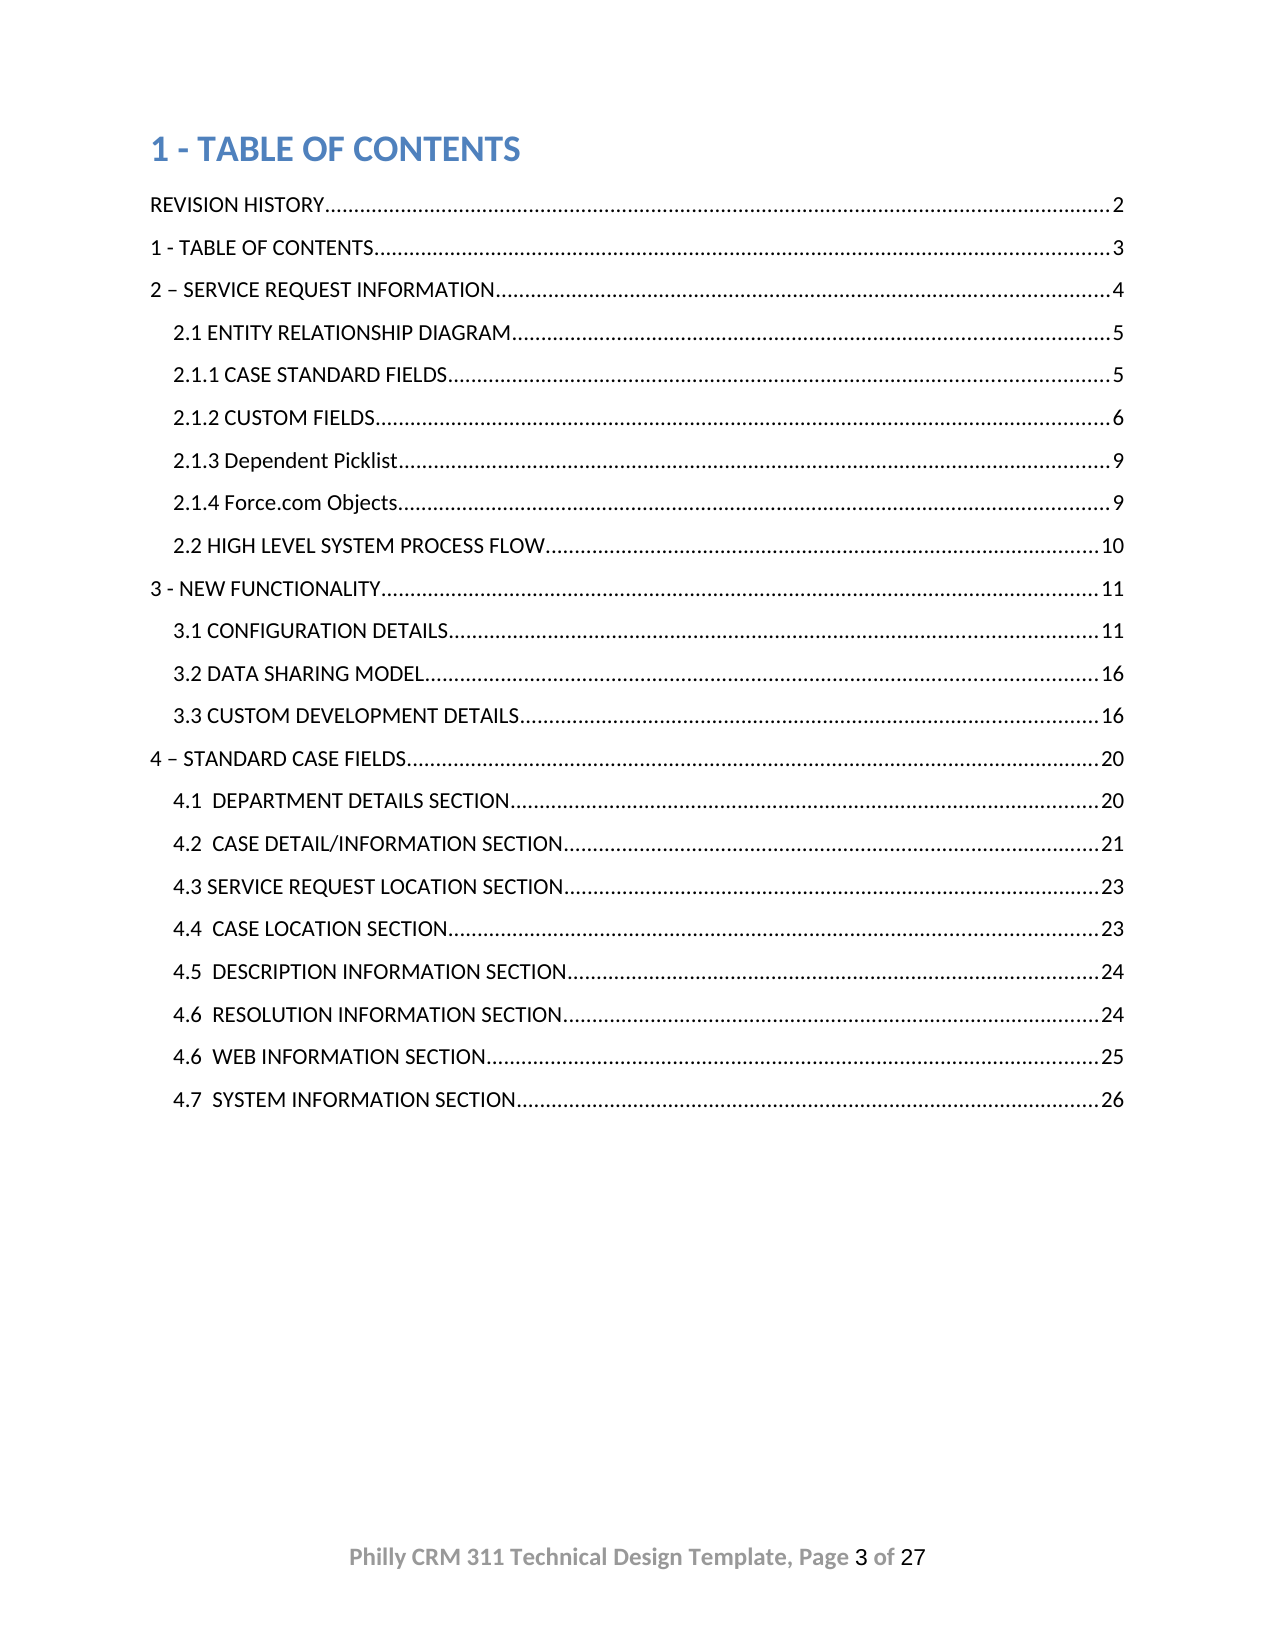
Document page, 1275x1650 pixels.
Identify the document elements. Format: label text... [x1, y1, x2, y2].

text 4.2 CASE DETAIL/INFORMATION SECTION 21 [173, 829, 1125, 857]
text 3.3 CUSTOM DEVELOPMENT DETAILS 16 [173, 701, 1125, 729]
text 3 - NEW FUNCTIONALITY 11 [150, 574, 1125, 602]
text 4.5 DESCRIPTION INFORMATION SECTION 24 [173, 957, 1125, 985]
text 4.3 SERVICE REQUEST LOCATION SECTION 23 [173, 872, 1125, 900]
text 2 – SERVICE REQUEST INFORMATION 4 [150, 275, 1125, 303]
text 2.1 ENTITY RELATIONSHIP DIAGRAM 5 [173, 318, 1125, 346]
text 2.1.4 Force.com Objects 9 [173, 488, 1125, 516]
text 2.1.2 CUSTOM FIELDS 6 [173, 403, 1125, 431]
text 3.1 CONFIGURATION DETAILS 11 [173, 616, 1125, 644]
text 1 - TABLE OF CONTENTS 3 [150, 233, 1125, 261]
text 4.6 RESOLUTION INFORMATION SECTION 24 [173, 1000, 1125, 1028]
text 3.2 DATA SHARING MODEL 16 [173, 659, 1125, 687]
text 4 – STANDARD CASE FIELDS 20 [150, 744, 1125, 772]
text 2.1.1 CASE STANDARD FIELDS 5 [173, 361, 1125, 389]
subtitle 1 - TABLE OF CONTENTS [150, 125, 1125, 171]
text 2.2 HIGH LEVEL SYSTEM PROCESS FLOW 10 [173, 531, 1125, 559]
text 4.7 SYSTEM INFORMATION SECTION 26 [173, 1085, 1125, 1113]
text 4.6 WEB INFORMATION SECTION 25 [173, 1042, 1125, 1070]
text 2.1.3 Dependent Picklist 9 [173, 446, 1125, 474]
text 4.1 DEPARTMENT DETAILS SECTION 20 [173, 787, 1125, 815]
text REVISION HISTORY 2 [150, 190, 1125, 218]
text 4.4 CASE LOCATION SECTION 23 [173, 914, 1125, 942]
